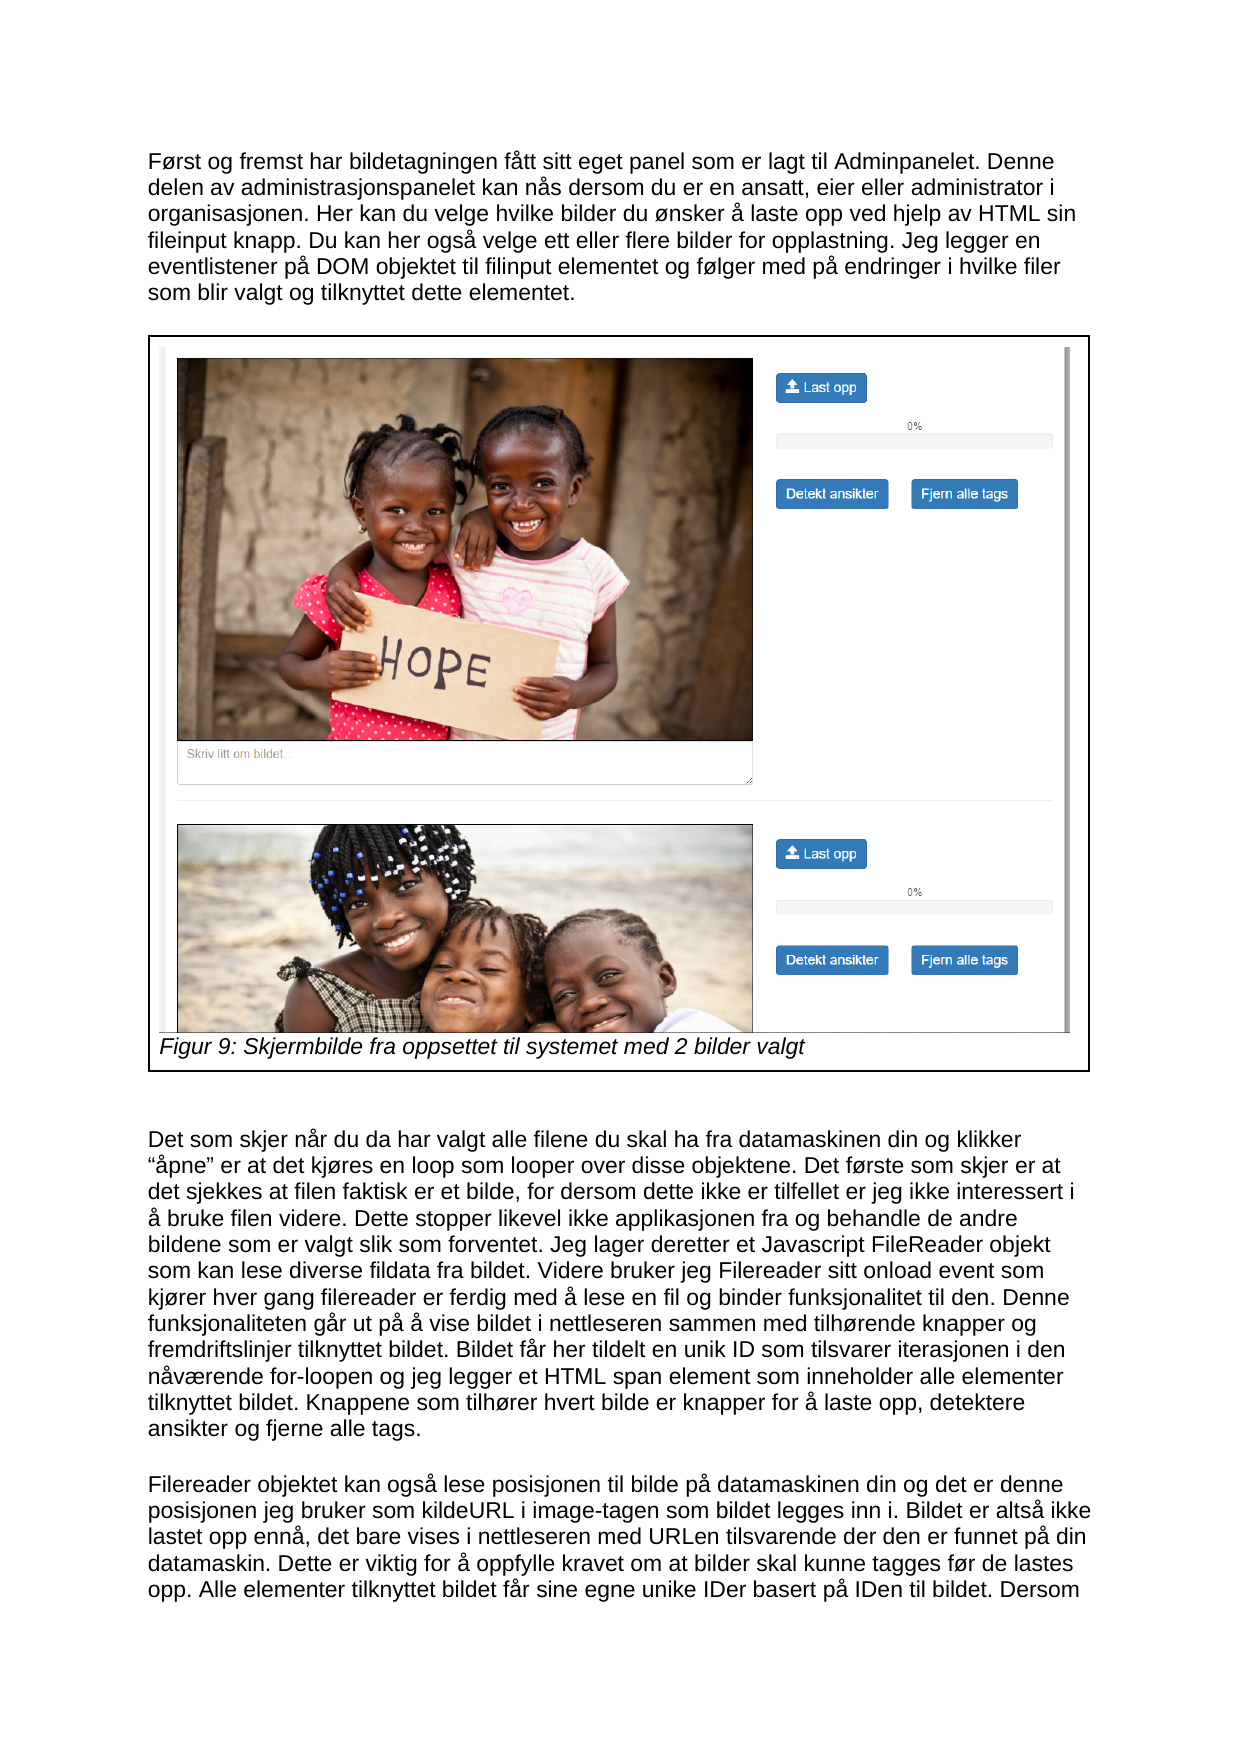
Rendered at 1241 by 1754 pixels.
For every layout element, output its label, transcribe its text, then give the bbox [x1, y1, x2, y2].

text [148, 1471, 1093, 1602]
table_header Figur 9: Skjermbilde fra oppsettet til systemet med 2 bilder valgt [150, 337, 1088, 1070]
text Først og fremst har bildetagningen fått sitt eget panel som er lagt til Adminpanelet. Denne delen av administrasjonspanelet kan nås dersom du er en ansatt, eier eller administrator i organisasjonen. Her kan du velge hvilke bilder du ønsker å laste opp ved hjelp av HTML sin fileinput knapp. Du kan her også velge ett eller flere bilder for opplastning. Jeg legger en eventlistener på DOM objektet til filinput elementet og følger med på endringer i hvilke filer som blir valgt og tilknyttet dette elementet. [148, 148, 1093, 306]
text Det som skjer når du da har valgt alle filene du skal ha fra datamaskinen din og klikker “åpne” er at det kjøres en loop som looper over disse objektene. Det første som skjer er at det sjekkes at filen faktisk er et bilde, for dersom dette ikke er tilfellet er jeg ikke interessert i å bruke filen videre. Dette stopper likevel ikke applikasjonen fra og behandle de andre bildene som er valgt slik som forventet. Jeg lager deretter et Javascript FileReader objekt som kan lese diverse fildata fra bildet. Videre bruker jeg Filereader sitt onload event som kjører hver gang filereader er ferdig med å lese en fil og binder funksjonalitet til den. Denne funksjonaliteten går ut på å vise bildet i nettleseren sammen med tilhørende knapper og fremdriftslinjer tilknyttet bildet. Bildet får her tildelt en unik ID som tilsvarer iterasjonen i den nåværende for-loopen og jeg legger et HTML span element som inneholder alle elementer tilknyttet bildet. Knappene som tilhører hvert bilde er knapper for å laste opp, detektere ansikter og fjerne alle tags. [148, 1126, 1093, 1442]
picture [159, 347, 1070, 1033]
